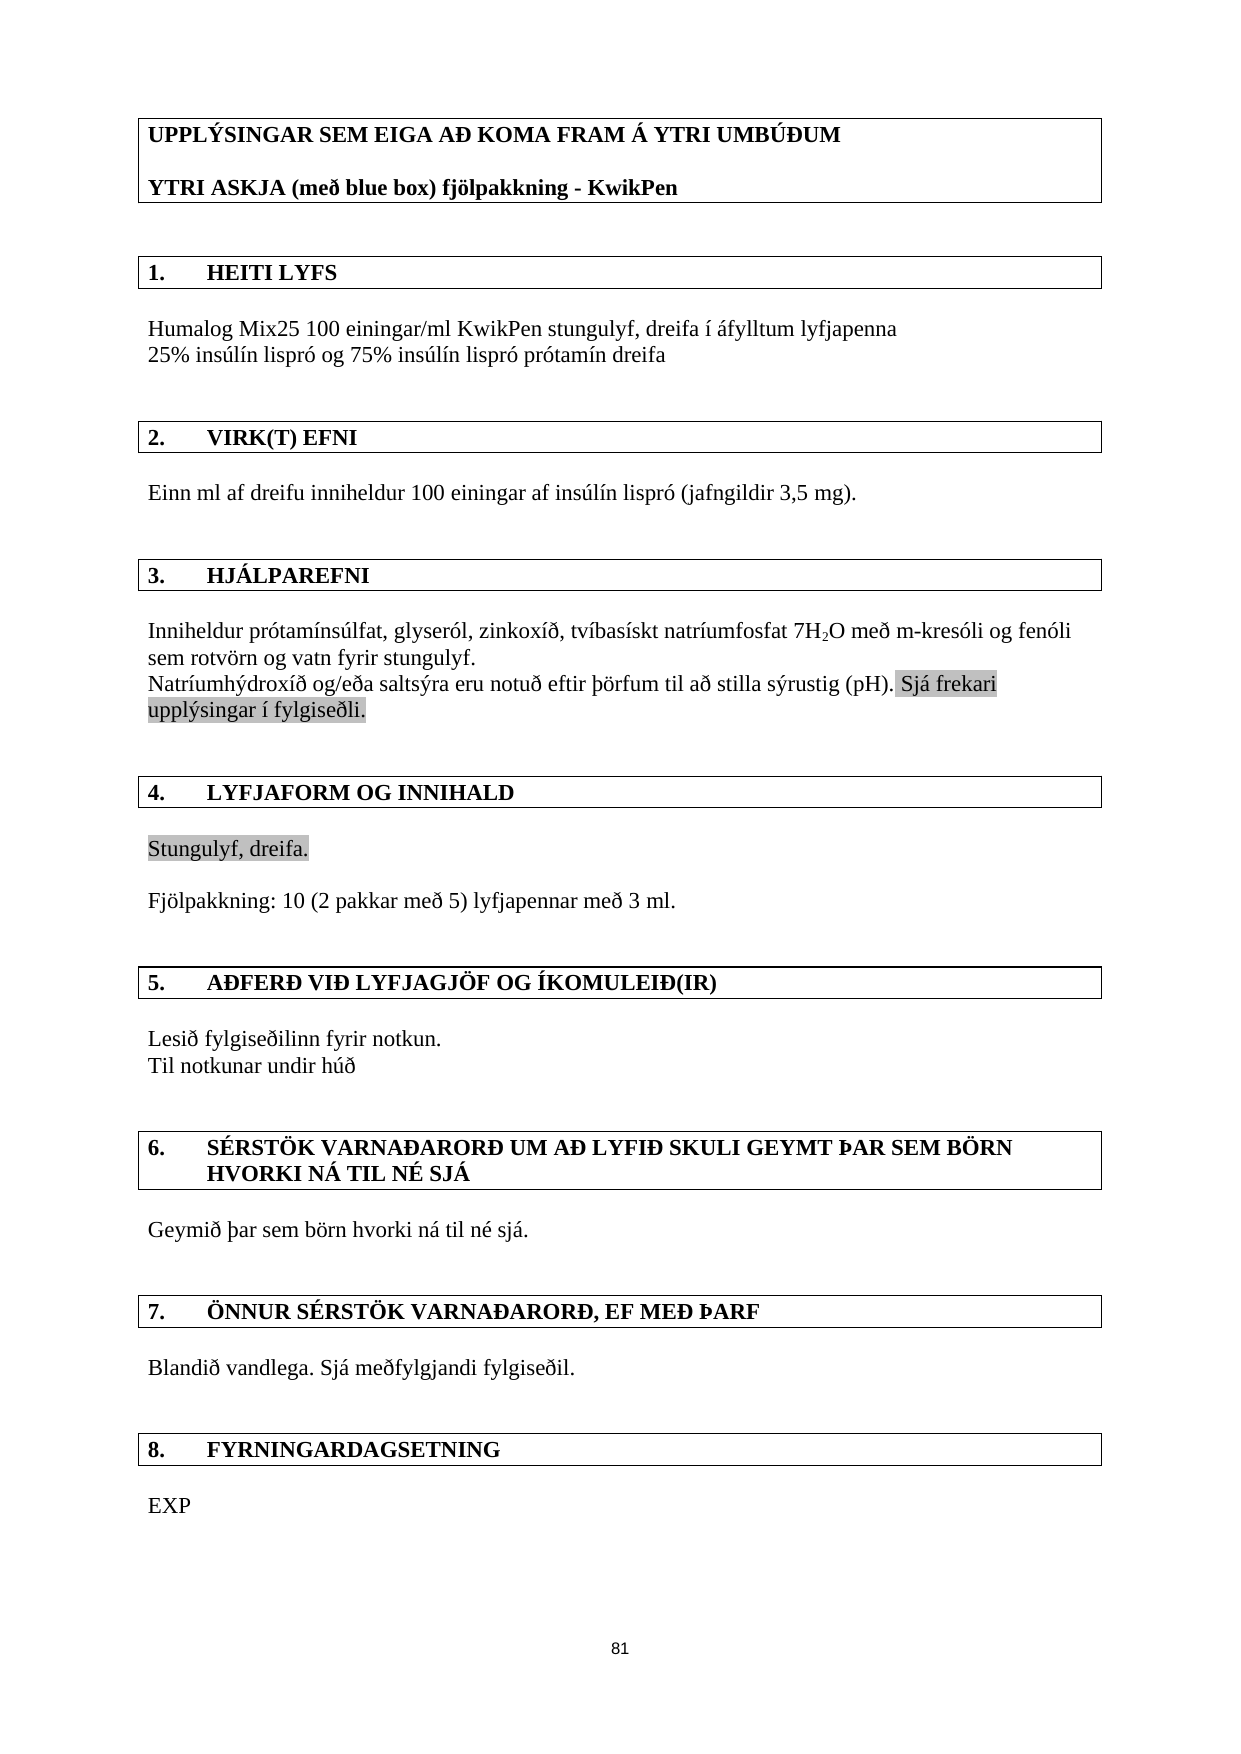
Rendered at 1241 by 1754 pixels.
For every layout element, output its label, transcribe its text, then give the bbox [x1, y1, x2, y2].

text Natríumhýdroxíð og/eða saltsýra eru notuð eftir þörfum til að stilla sýrustig (pH). Sjá frekari upplýsingar í fylgiseðli. [148, 670, 1093, 723]
text 6. SÉRSTÖK VARNAÐARORÐ UM AÐ LYFIÐ SKULI GEYMT ÞAR SEM BÖRN HVORKI NÁ TIL NÉ SJÁ [139, 1132, 1101, 1189]
text 8. FYRNINGARDAGSETNING [139, 1434, 1101, 1465]
text Blandið vandlega. Sjá meðfylgjandi fylgiseðil. [148, 1354, 1093, 1380]
text 5. AÐFERÐ VIÐ LYFJAGJÖF OG ÍKOMULEIÐ(IR) [139, 968, 1101, 998]
text Inniheldur prótamínsúlfat, glyseról, zinkoxíð, tvíbasískt natríumfosfat 7H2O með m-kresóli og fenóli sem rotvörn og vatn fyrir stungulyf. [148, 617, 1093, 670]
text 25% insúlín lispró og 75% insúlín lispró prótamín dreifa [148, 341, 1093, 368]
text 4. LYFJAFORM OG INNIHALD [139, 777, 1101, 807]
text 2. VIRK(T) EFNI [139, 422, 1101, 452]
text Einn ml af dreifu inniheldur 100 einingar af insúlín lispró (jafngildir 3,5 mg). [148, 479, 1093, 506]
text Humalog Mix25 100 einingar/ml KwikPen stungulyf, dreifa í áfylltum lyfjapenna [148, 315, 1093, 341]
text UPPLÝSINGAR SEM EIGA AÐ KOMA FRAM Á YTRI UMBÚÐUM [139, 119, 1101, 148]
text Lesið fylgiseðilinn fyrir notkun. [148, 1025, 1093, 1052]
text Til notkunar undir húð [148, 1052, 1093, 1078]
text Geymið þar sem börn hvorki ná til né sjá. [148, 1216, 1093, 1242]
text Stungulyf, dreifa. [148, 834, 1093, 861]
text 3. HJÁLPAREFNI [139, 560, 1101, 590]
text 7. ÖNNUR SÉRSTÖK VARNAÐARORÐ, EF MEÐ ÞARF [139, 1296, 1101, 1327]
text EXP [148, 1492, 1093, 1518]
text YTRI ASKJA (með blue box) fjölpakkning - KwikPen [139, 171, 1101, 202]
text Fjölpakkning: 10 (2 pakkar með 5) lyfjapennar með 3 ml. [148, 887, 1093, 914]
text 1. HEITI LYFS [139, 257, 1101, 288]
